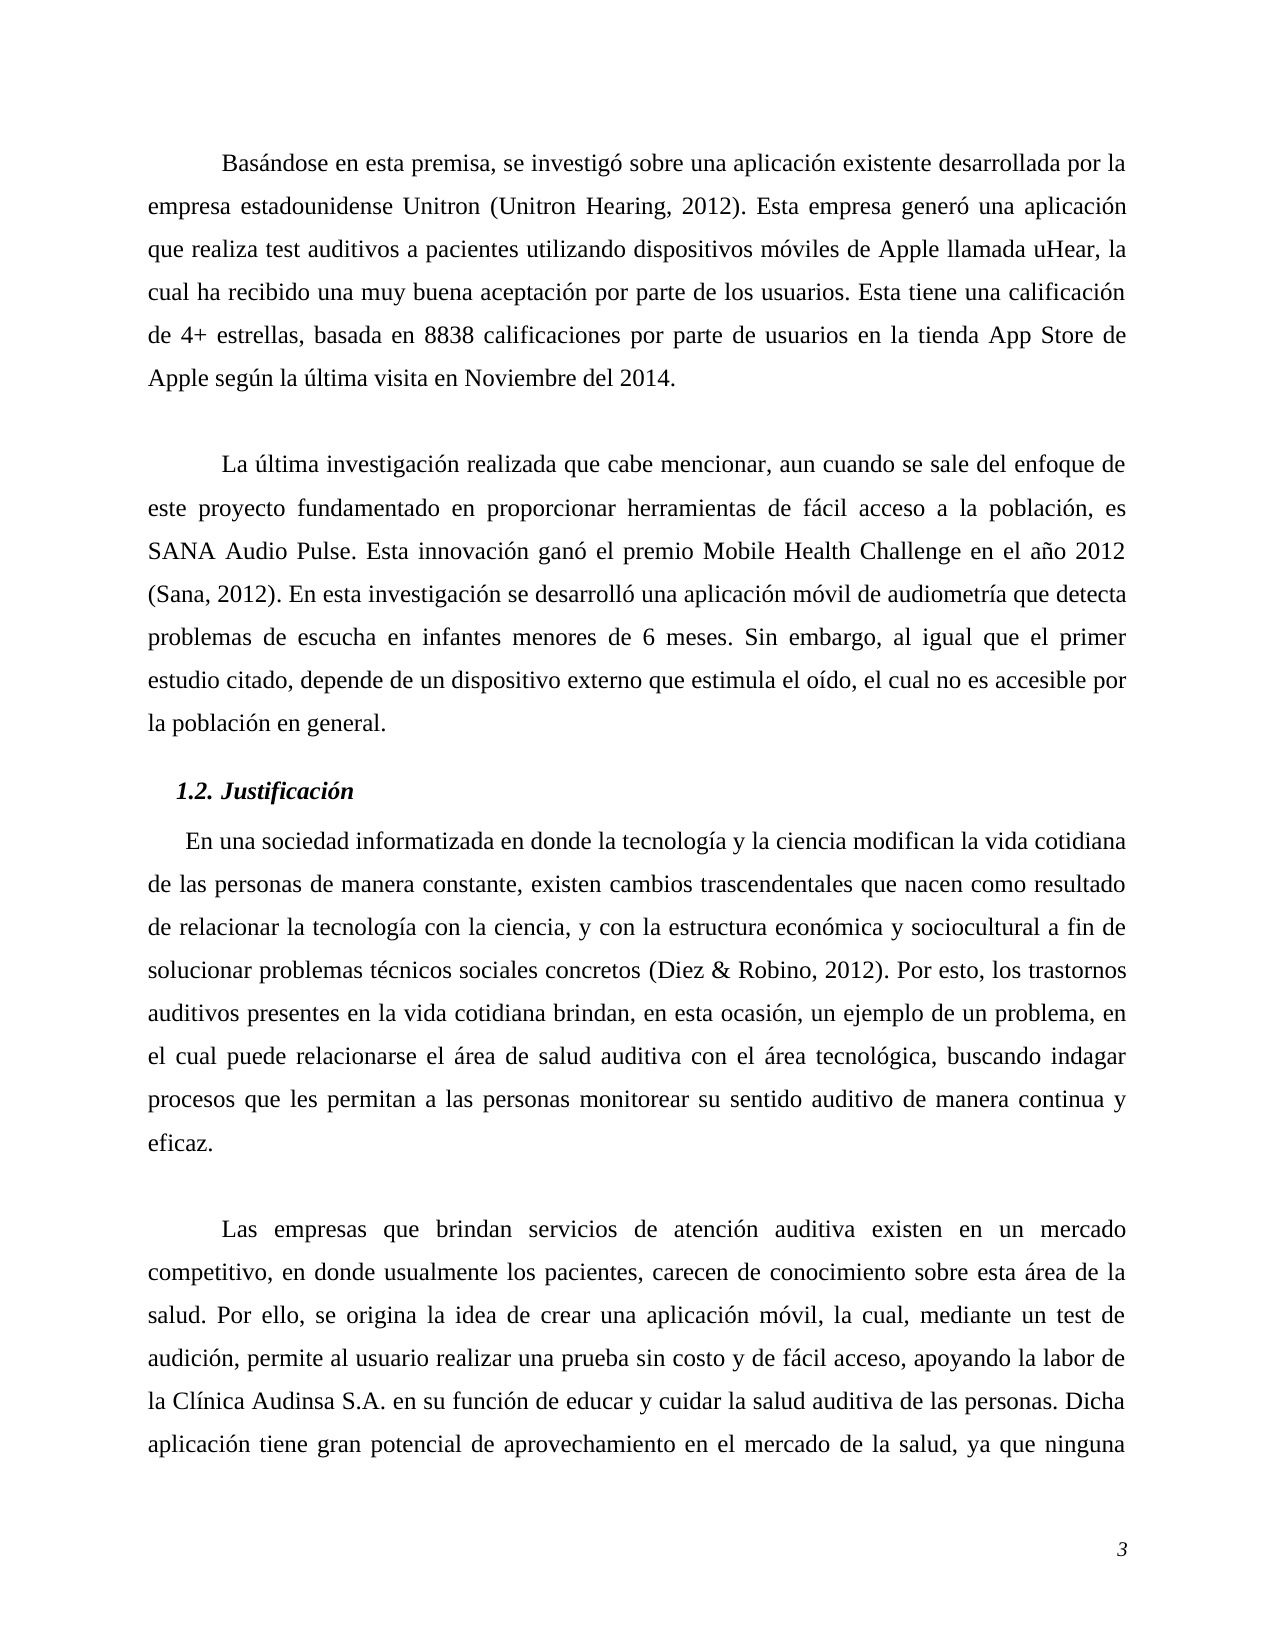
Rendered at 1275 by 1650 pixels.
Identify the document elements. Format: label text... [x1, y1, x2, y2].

text En una sociedad informatizada en donde la tecnología y la ciencia modifican la vida cotidiana de las personas de manera constante, existen cambios trascendentales que nacen como resultado de relacionar la tecnología con la ciencia, y con la estructura económica y sociocultural a fin de solucionar problemas técnicos sociales concretos . Por esto, los trastornos auditivos presentes en la vida cotidiana brindan, en esta ocasión, un ejemplo de un problema, en el cual puede relacionarse el área de salud auditiva con el área tecnológica, buscando indagar procesos que les permitan a las personas monitorear su sentido auditivo de manera continua y eficaz. [148, 826, 1127, 1156]
text Justificación [176, 776, 1127, 805]
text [148, 1214, 1127, 1458]
text La última investigación realizada que cabe mencionar, aun cuando se sale del enfoque de este proyecto fundamentado en proporcionar herramientas de fácil acceso a la población, es SANA Audio Pulse. Esta innovación ganó el premio Mobile Health Challenge en el año 2012 . En esta investigación se desarrolló una aplicación móvil de audiometría que detecta problemas de escucha en infantes menores de 6 meses. Sin embargo, al igual que el primer estudio citado, depende de un dispositivo externo que estimula el oído, el cual no es accesible por la población en general. [148, 449, 1127, 737]
text Basándose en esta premisa, se investigó sobre una aplicación existente desarrollada por la empresa estadounidense Unitron . Esta empresa generó una aplicación que realiza test auditivos a pacientes utilizando dispositivos móviles de Apple llamada uHear, la cual ha recibido una muy buena aceptación por parte de los usuarios. Esta tiene una calificación de 4+ estrellas, basada en 8838 calificaciones por parte de usuarios en la tienda App Store de Apple según la última visita en Noviembre del 2014. [148, 148, 1127, 392]
